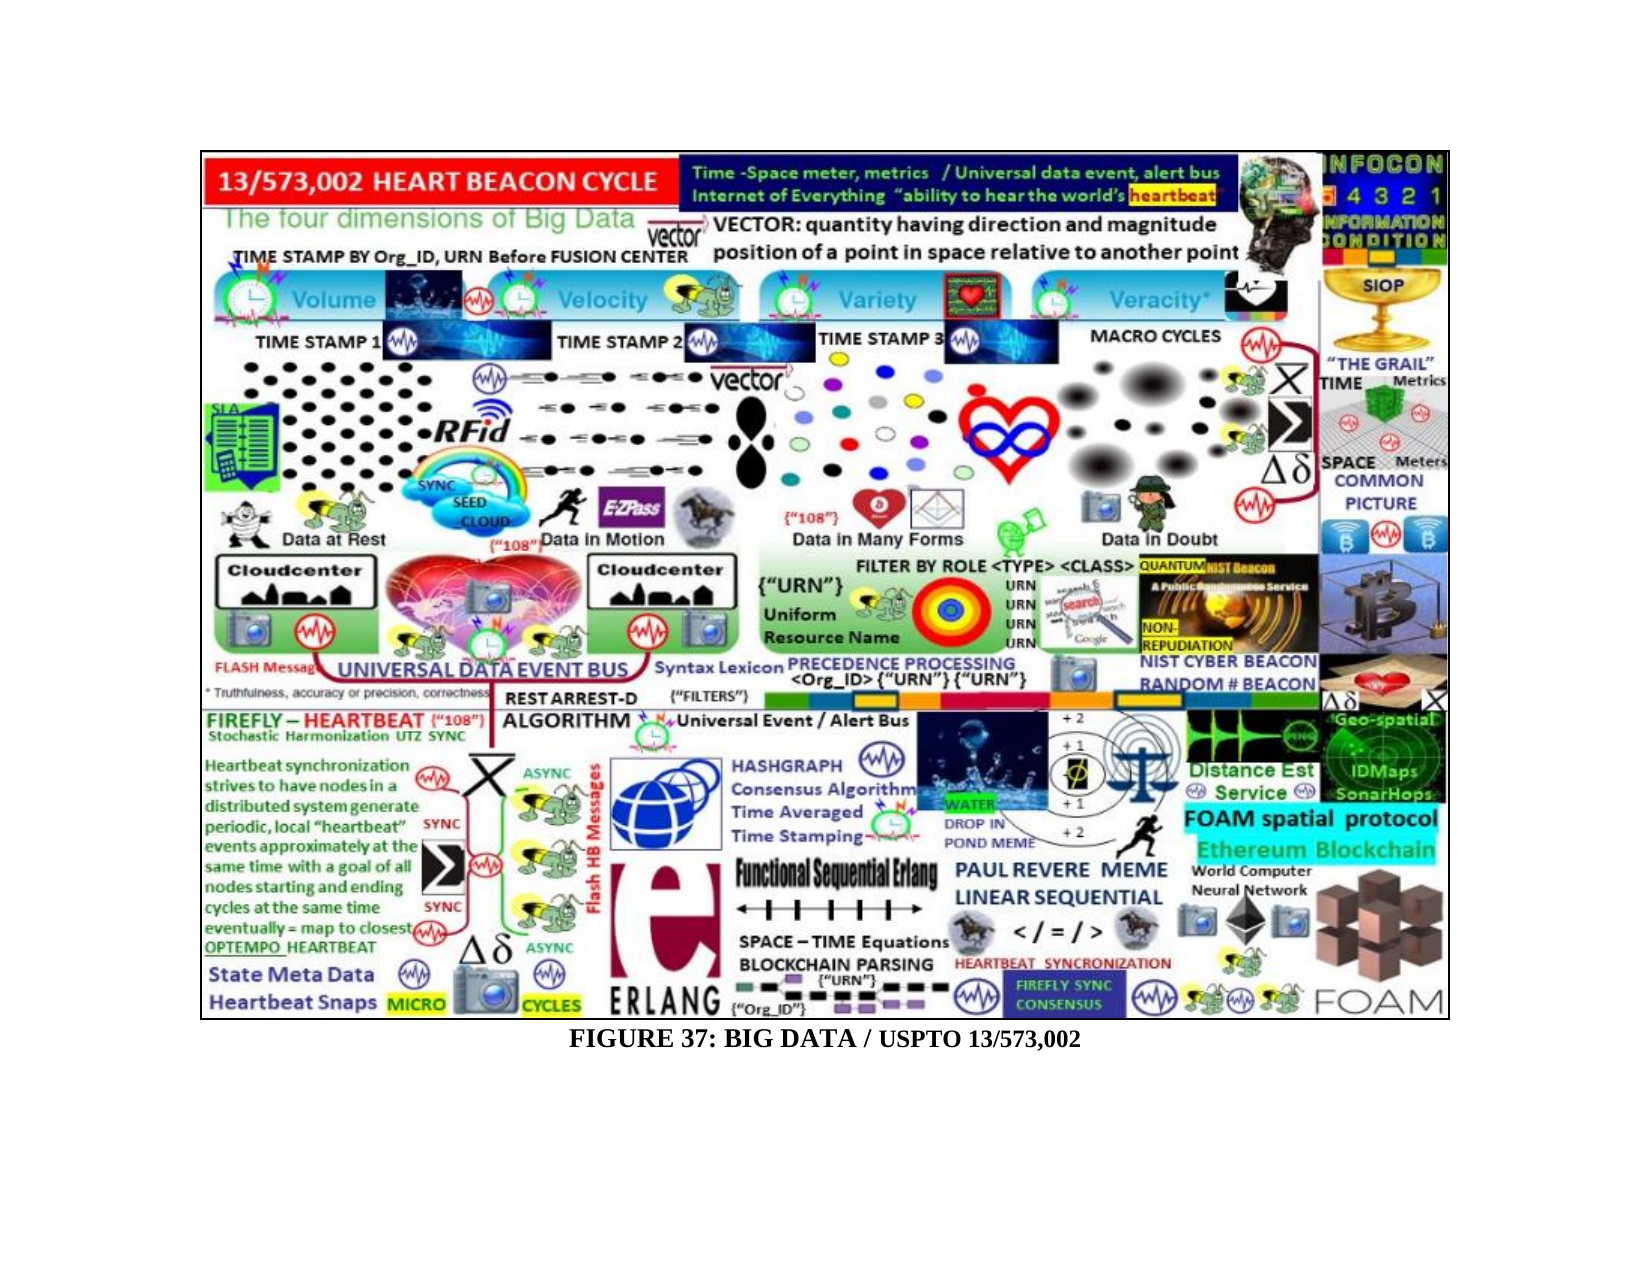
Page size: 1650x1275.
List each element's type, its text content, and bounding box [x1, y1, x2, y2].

picture [202, 152, 1448, 1018]
